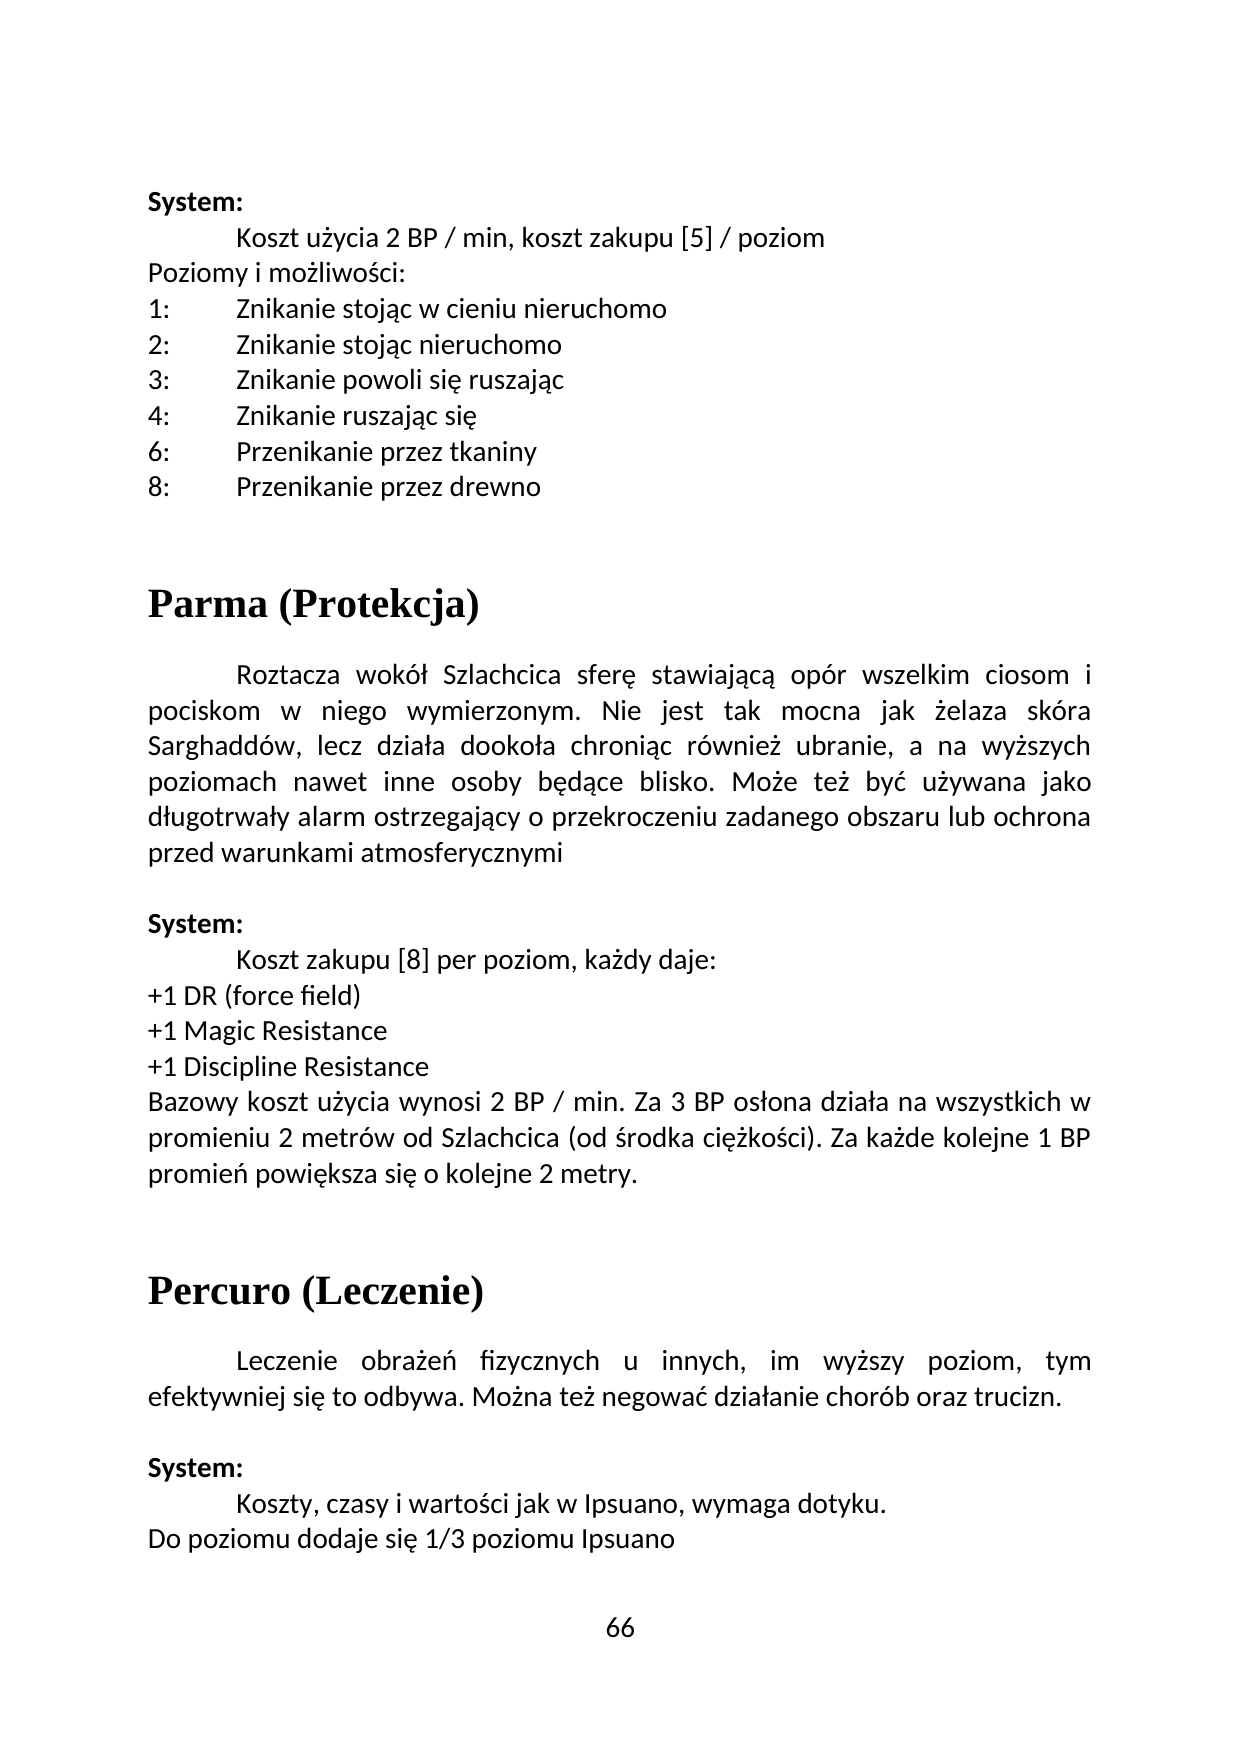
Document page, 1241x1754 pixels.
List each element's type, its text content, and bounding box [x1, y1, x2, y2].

text +1 Discipline Resistance [148, 1048, 1093, 1083]
text 1: Znikanie stojąc w cieniu nieruchomo [148, 290, 1093, 326]
text 4: Znikanie ruszając się [148, 397, 1093, 433]
text System: [148, 1449, 1093, 1485]
text Do poziomu dodaje się 1/3 poziomu Ipsuano [148, 1521, 1093, 1556]
text Koszt użycia 2 BP / min, koszt zakupu [5] / poziom [148, 219, 1093, 254]
text 2: Znikanie stojąc nieruchomo [148, 326, 1093, 361]
subtitle Percuro (Leczenie) [148, 1265, 1093, 1313]
subtitle Parma (Protekcja) [148, 579, 1093, 627]
text Roztacza wokół Szlachcica sferę stawiającą opór wszelkim ciosom i pociskom w niego wymierzonym. Nie jest tak mocna jak żelaza skóra Sarghaddów, lecz działa dookoła chroniąc również ubranie, a na wyższych poziomach nawet inne osoby będące blisko. Może też być używana jako długotrwały alarm ostrzegający o przekroczeniu zadanego obszaru lub ochrona przed warunkami atmosferycznymi [148, 656, 1093, 870]
text 6: Przenikanie przez tkaniny [148, 433, 1093, 468]
text Koszt zakupu [8] per poziom, każdy daje: [148, 941, 1093, 977]
text 3: Znikanie powoli się ruszając [148, 361, 1093, 397]
text System: [148, 905, 1093, 941]
text Koszty, czasy i wartości jak w Ipsuano, wymaga dotyku. [148, 1485, 1093, 1521]
text Bazowy koszt użycia wynosi 2 BP / min. Za 3 BP osłona działa na wszystkich w promieniu 2 metrów od Szlachcica (od środka ciężkości). Za każde kolejne 1 BP promień powiększa się o kolejne 2 metry. [148, 1083, 1093, 1190]
text 8: Przenikanie przez drewno [148, 468, 1093, 504]
text Leczenie obrażeń fizycznych u innych, im wyższy poziom, tym efektywniej się to odbywa. Można też negować działanie chorób oraz trucizn. [148, 1342, 1093, 1414]
text System: [148, 183, 1093, 219]
text +1 Magic Resistance [148, 1012, 1093, 1048]
text +1 DR (force field) [148, 977, 1093, 1012]
text Poziomy i możliwości: [148, 254, 1093, 290]
